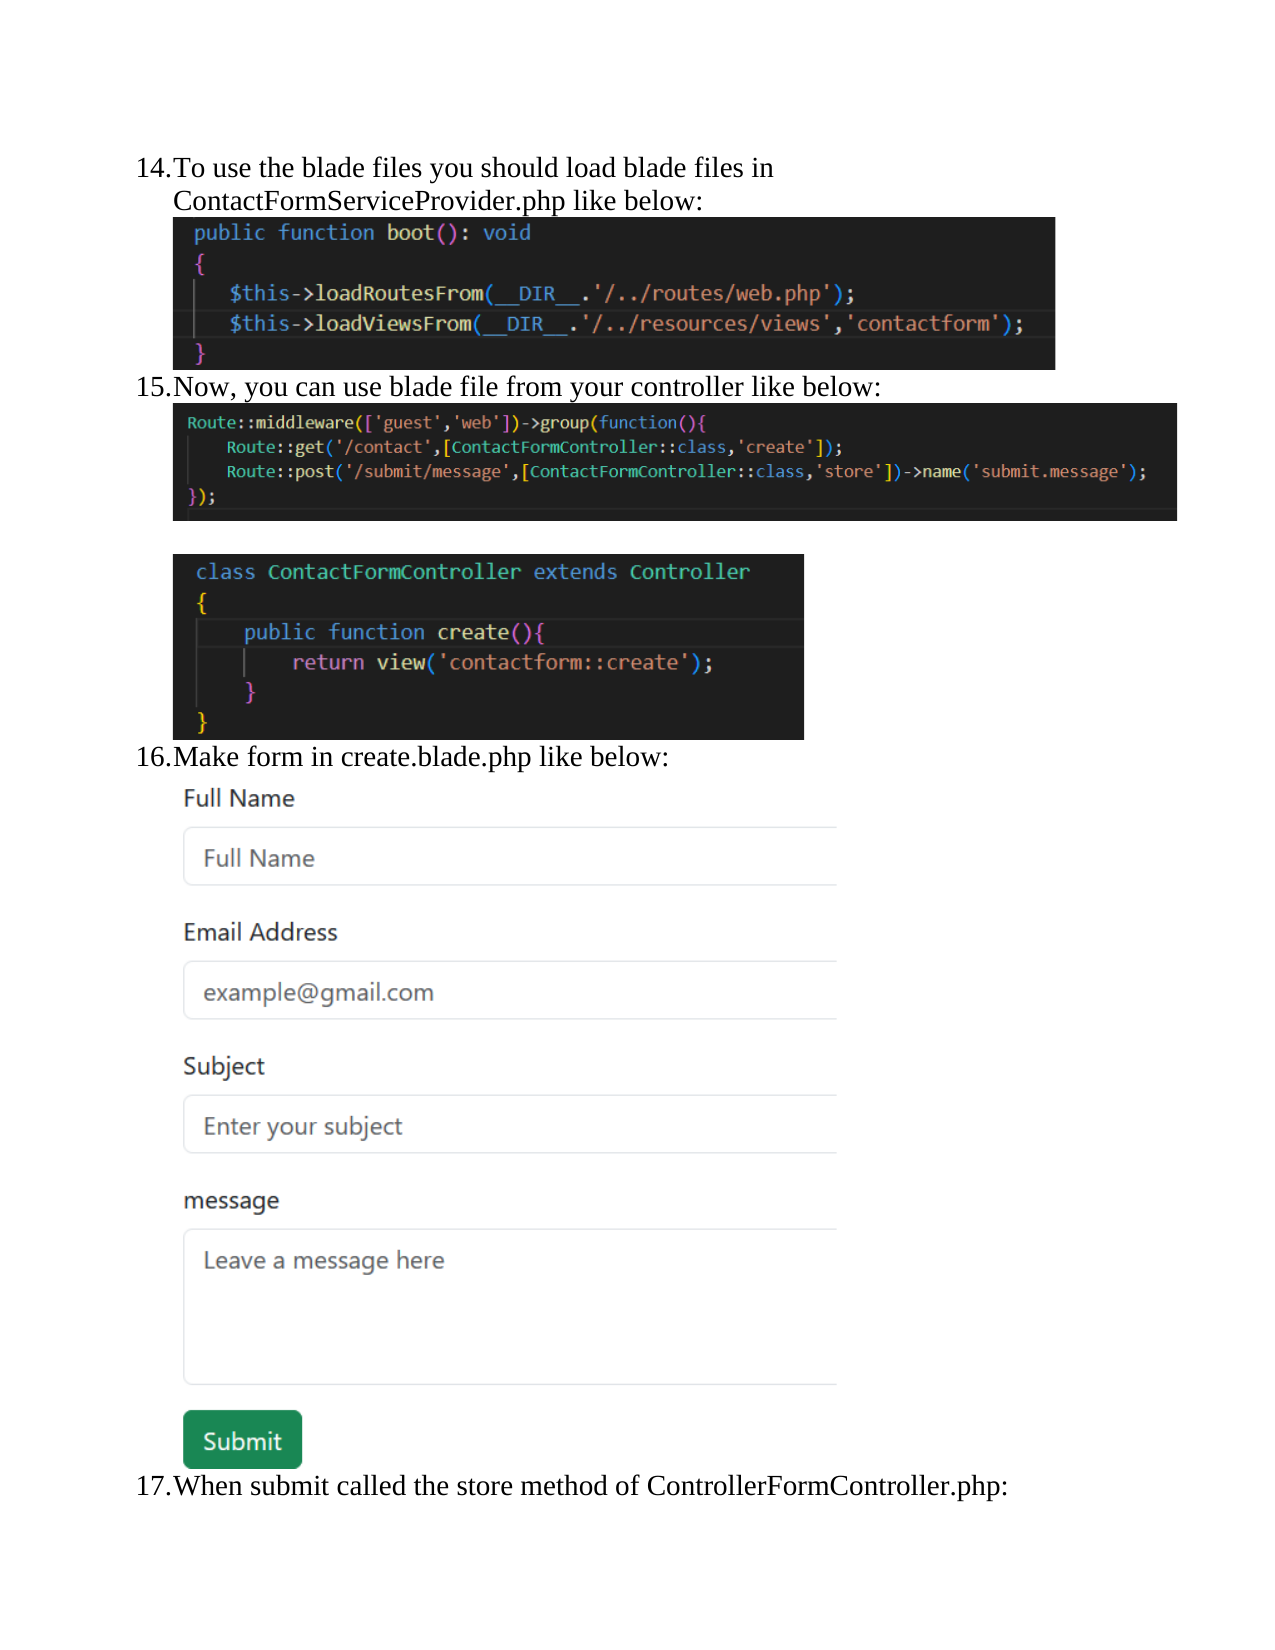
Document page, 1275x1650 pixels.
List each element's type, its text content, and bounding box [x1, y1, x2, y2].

list Now, you can use blade file from your controller like below: [135, 369, 1139, 403]
picture [172, 217, 1056, 370]
picture [172, 554, 805, 740]
list Make form in create.blade.php like below: [135, 739, 1139, 773]
picture [172, 403, 1178, 521]
picture [172, 773, 837, 1469]
list To use the blade files you should load blade files in ContactFormServiceProvider.php like below: [135, 150, 1139, 217]
list When submit called the store method of ControllerFormController.php: [135, 1468, 1139, 1502]
